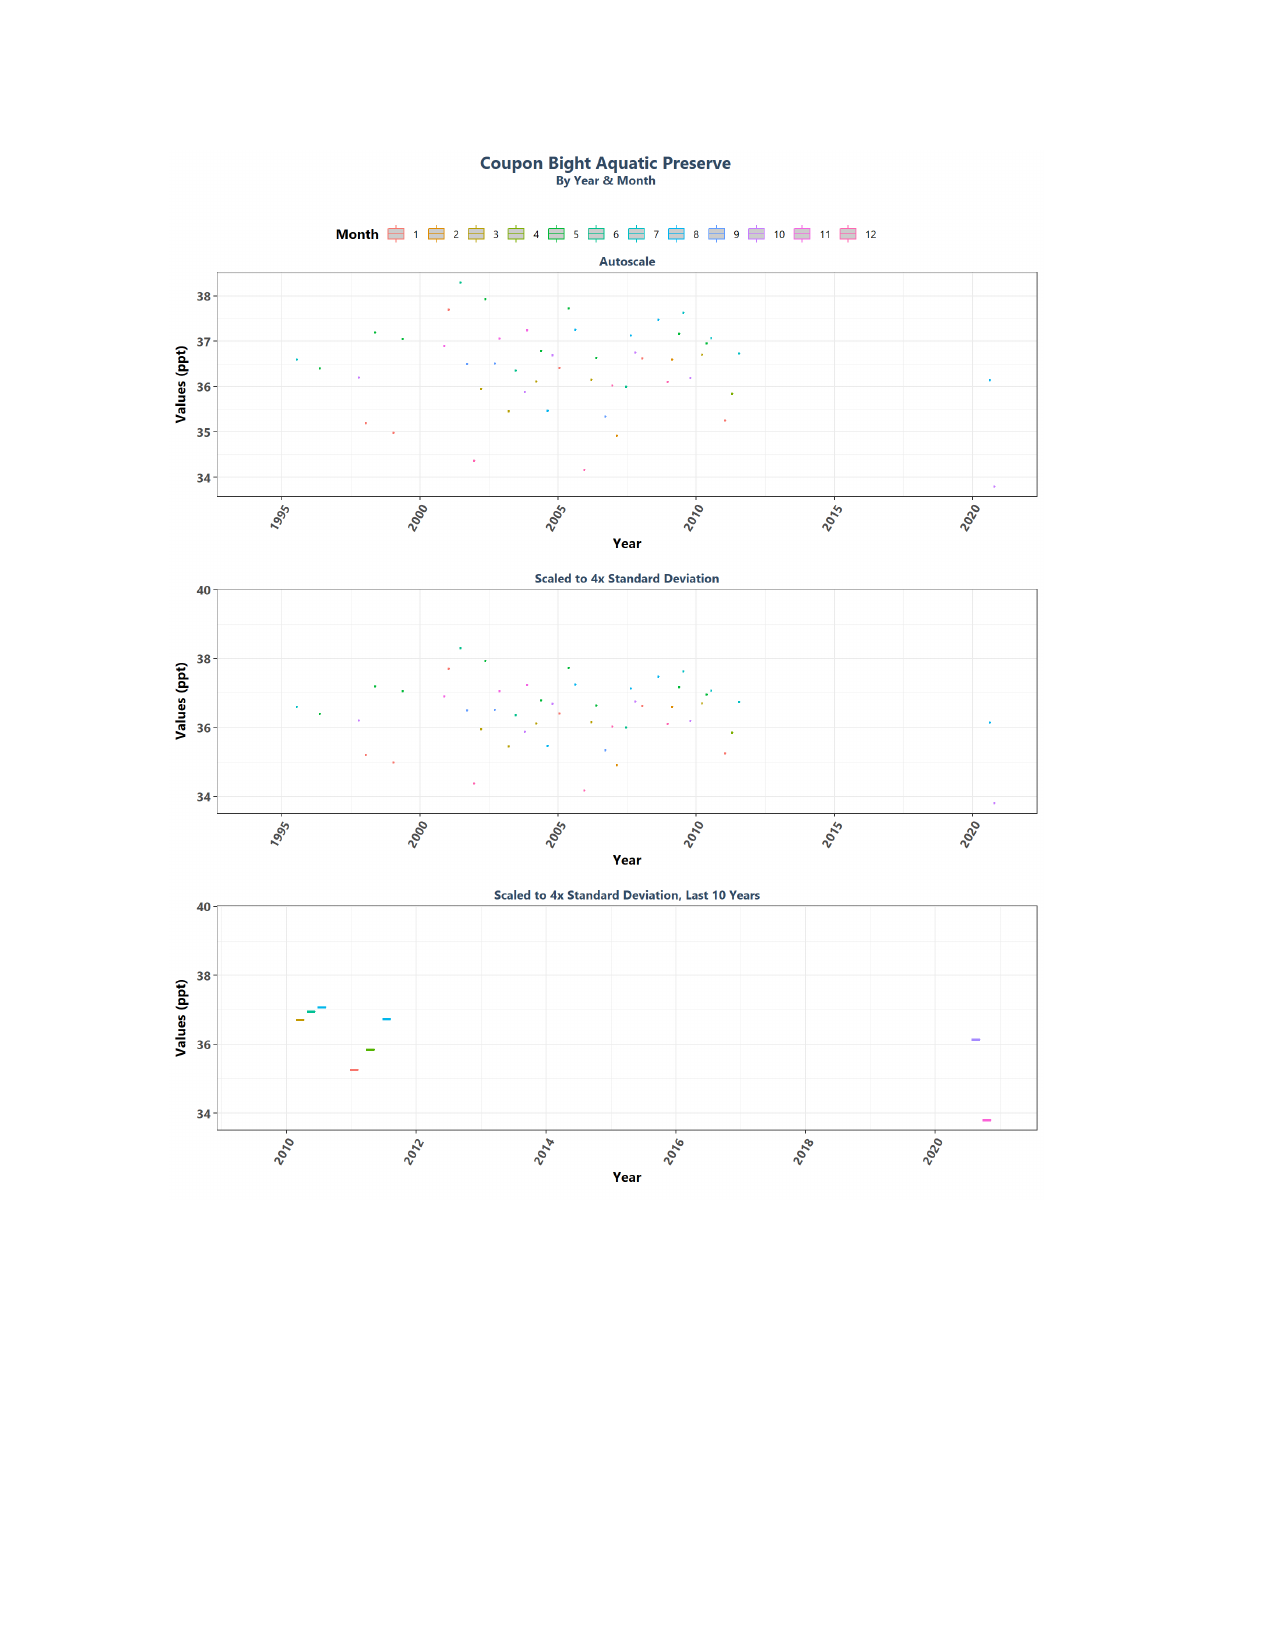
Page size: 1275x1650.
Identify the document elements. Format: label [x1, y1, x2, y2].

picture [168, 150, 1044, 1200]
